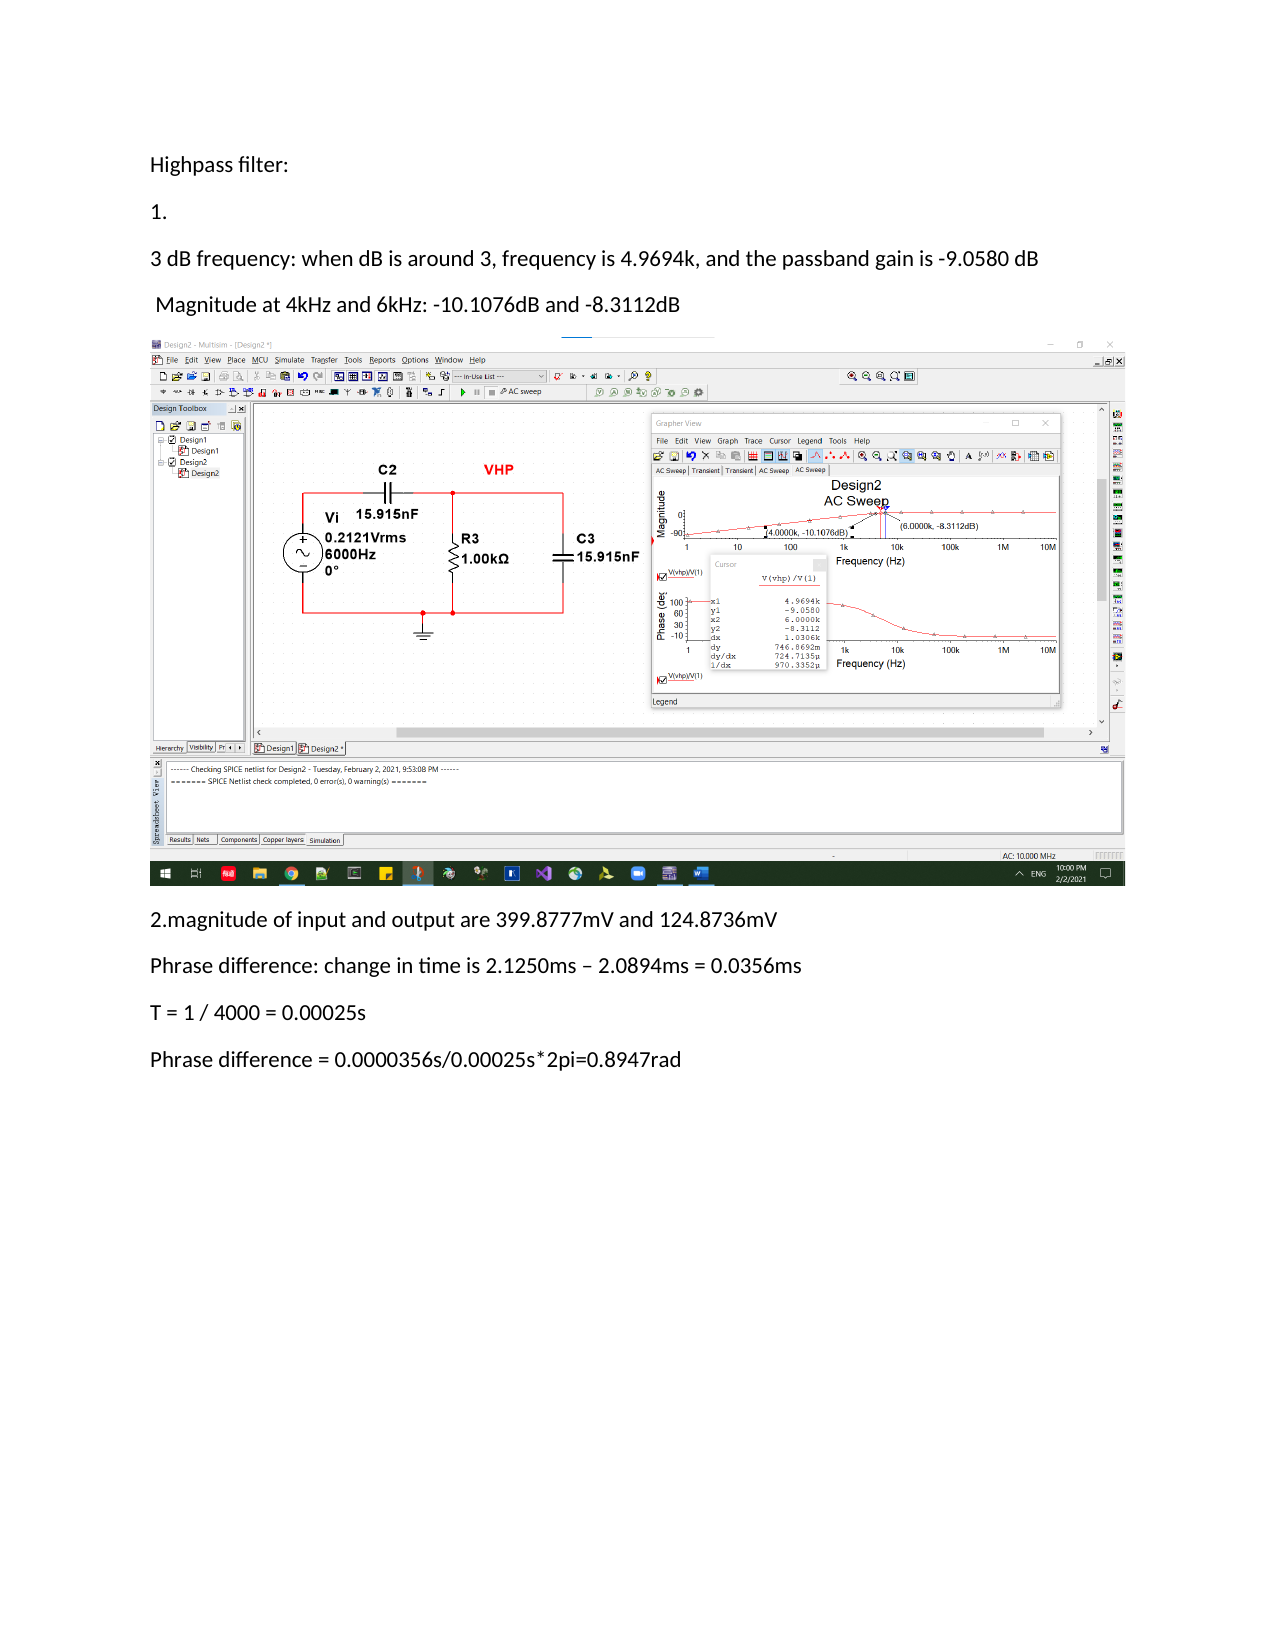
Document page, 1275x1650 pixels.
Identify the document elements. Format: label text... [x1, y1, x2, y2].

text Highpass filter: [150, 150, 1125, 178]
text Phrase difference = 0.0000356s/0.00025s*2pi=0.8947rad [150, 1045, 1125, 1073]
text 2.magnitude of input and output are 399.8777mV and 124.8736mV [150, 905, 1125, 933]
text Magnitude at 4kHz and 6kHz: -10.1076dB and -8.3112dB [150, 291, 1125, 319]
picture [150, 337, 1125, 886]
text 1. [150, 197, 1125, 225]
text T = 1 / 4000 = 0.00025s [150, 998, 1125, 1027]
text 3 dB frequency: when dB is around 3, frequency is 4.9694k, and the passband gain is -9.0580 dB [150, 244, 1125, 272]
text Phrase difference: change in time is 2.1250ms – 2.0894ms = 0.0356ms [150, 952, 1125, 980]
